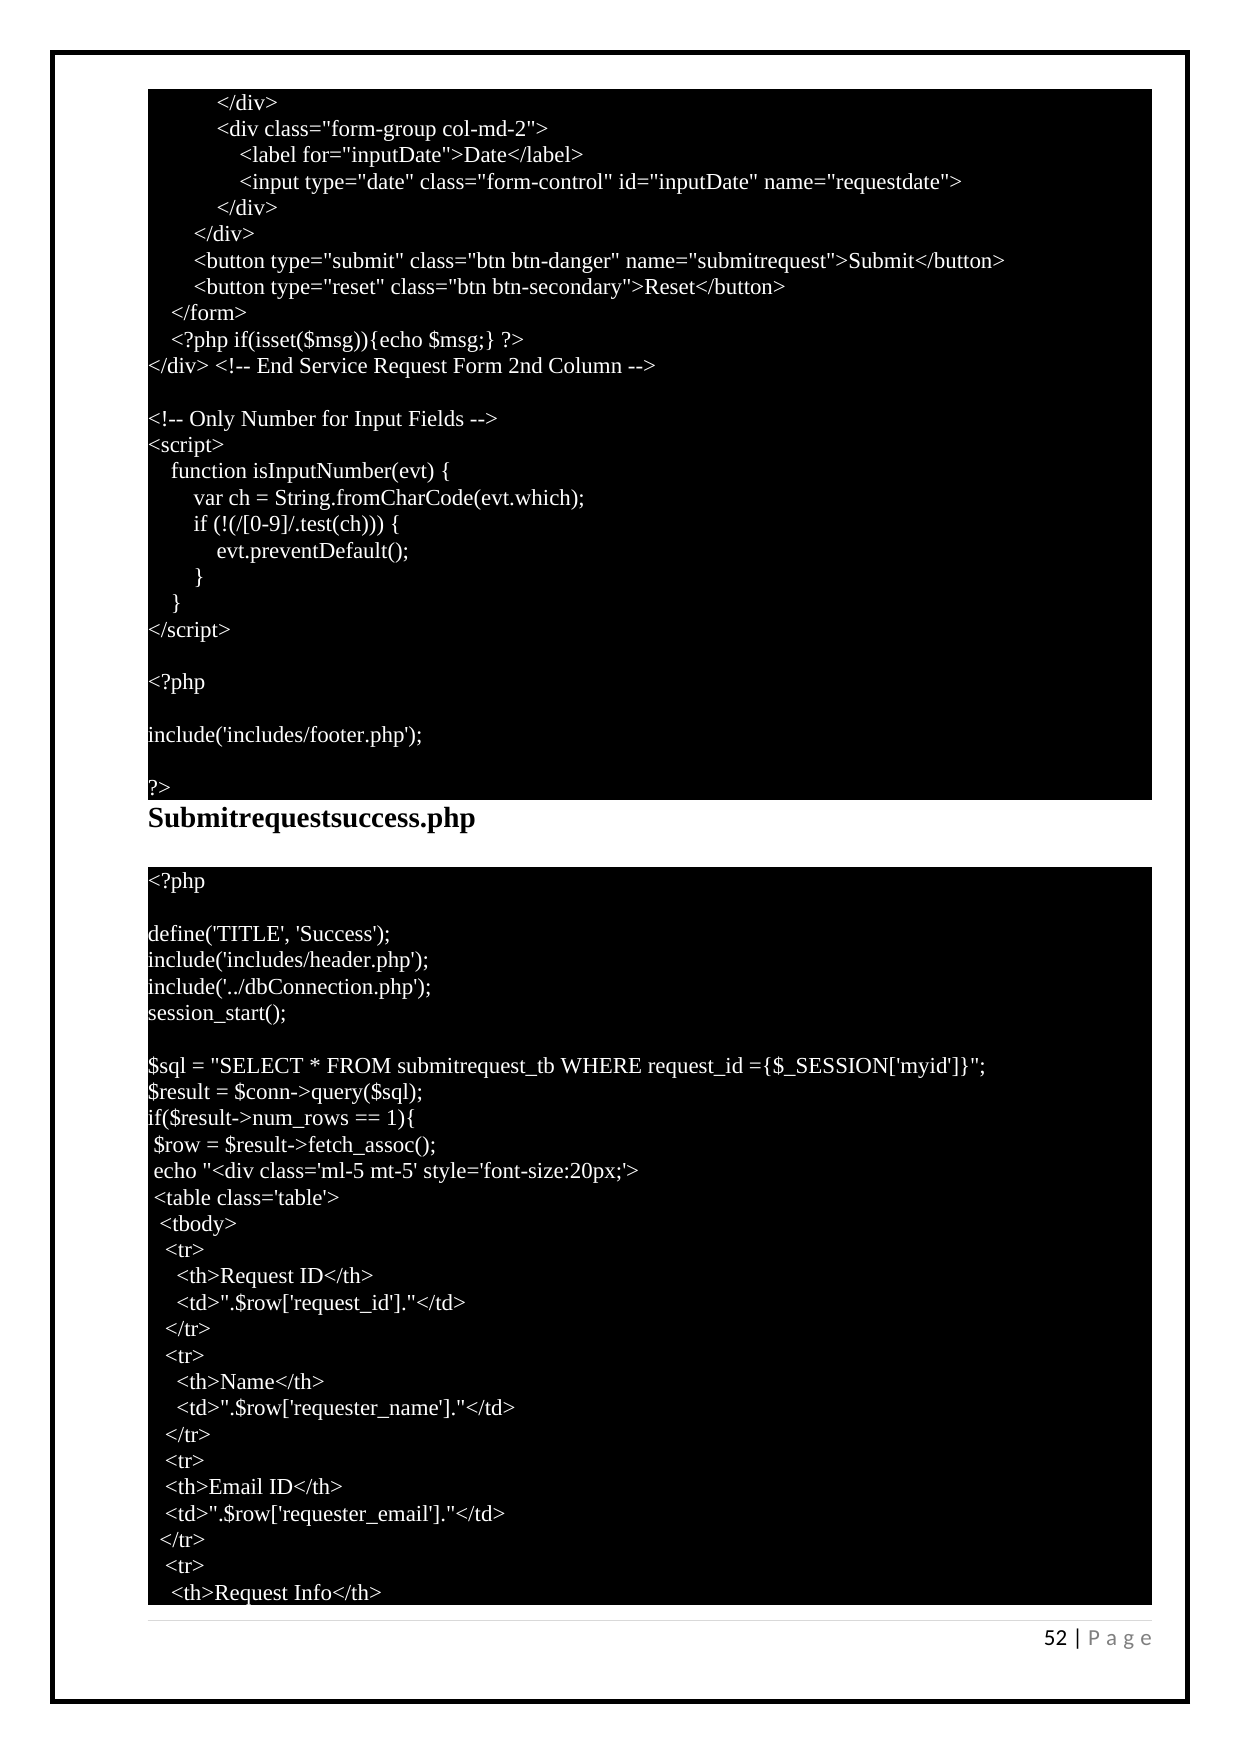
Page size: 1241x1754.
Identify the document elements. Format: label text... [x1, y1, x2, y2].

text <tr> [148, 1447, 1152, 1473]
text $row = $result->fetch_assoc(); [148, 1131, 1152, 1157]
text <?php [148, 668, 1152, 695]
text <td>".$row['request_id']."</td> [148, 1289, 1152, 1315]
text <button type="submit" class="btn btn-danger" name="submitrequest">Submit</button> [148, 247, 1152, 273]
text var ch = String.fromCharCode(evt.which); [148, 484, 1152, 510]
text <script> [148, 431, 1152, 458]
text <tr> [148, 1236, 1152, 1263]
text if($result->num_rows == 1){ [148, 1104, 1152, 1131]
text <th>Name</th> [148, 1368, 1152, 1394]
text } [148, 589, 1152, 616]
text <th>Email ID</th> [148, 1473, 1152, 1500]
text <button type="reset" class="btn btn-secondary">Reset</button> [148, 273, 1152, 299]
text ?> [148, 774, 1152, 800]
text evt.preventDefault(); [148, 537, 1152, 563]
text include('includes/footer.php'); [148, 721, 1152, 747]
text <!-- Only Number for Input Fields --> [148, 405, 1152, 431]
text <div class="form-group col-md-2"> [148, 115, 1152, 141]
text Submitrequestsuccess.php [148, 800, 1152, 834]
text </div> <!-- End Service Request Form 2nd Column --> [148, 352, 1152, 378]
text define('TITLE', 'Success'); [148, 920, 1152, 946]
text $result = $conn->query($sql); [148, 1078, 1152, 1104]
text <td>".$row['requester_name']."</td> [148, 1394, 1152, 1421]
text </script> [148, 616, 1152, 642]
text echo "<div class='ml-5 mt-5' style='font-size:20px;'> [148, 1157, 1152, 1183]
text function isInputNumber(evt) { [148, 458, 1152, 484]
text <table class='table'> [148, 1183, 1152, 1210]
text </form> [148, 299, 1152, 326]
text include('../dbConnection.php'); [148, 973, 1152, 999]
text <tr> [148, 1552, 1152, 1579]
text </div> [148, 89, 1152, 115]
text <?php if(isset($msg)){echo $msg;} ?> [148, 326, 1152, 352]
text </div> [148, 194, 1152, 220]
text <td>".$row['requester_email']."</td> [148, 1500, 1152, 1526]
text <th>Request ID</th> [148, 1263, 1152, 1289]
text include('includes/header.php'); [148, 946, 1152, 973]
text <input type="date" class="form-control" id="inputDate" name="requestdate"> [148, 168, 1152, 194]
text <?php [148, 867, 1152, 894]
text $sql = "SELECT * FROM submitrequest_tb WHERE request_id ={$_SESSION['myid']}"; [148, 1052, 1152, 1078]
text if (!(/[0-9]/.test(ch))) { [148, 510, 1152, 537]
text </tr> [148, 1315, 1152, 1342]
text <tbody> [148, 1210, 1152, 1236]
text </tr> [148, 1526, 1152, 1552]
text } [148, 563, 1152, 589]
text </tr> [148, 1421, 1152, 1447]
text <label for="inputDate">Date</label> [148, 141, 1152, 168]
text </div> [148, 220, 1152, 247]
text <tr> [148, 1342, 1152, 1368]
text session_start(); [148, 999, 1152, 1025]
text <th>Request Info</th> [148, 1579, 1152, 1605]
